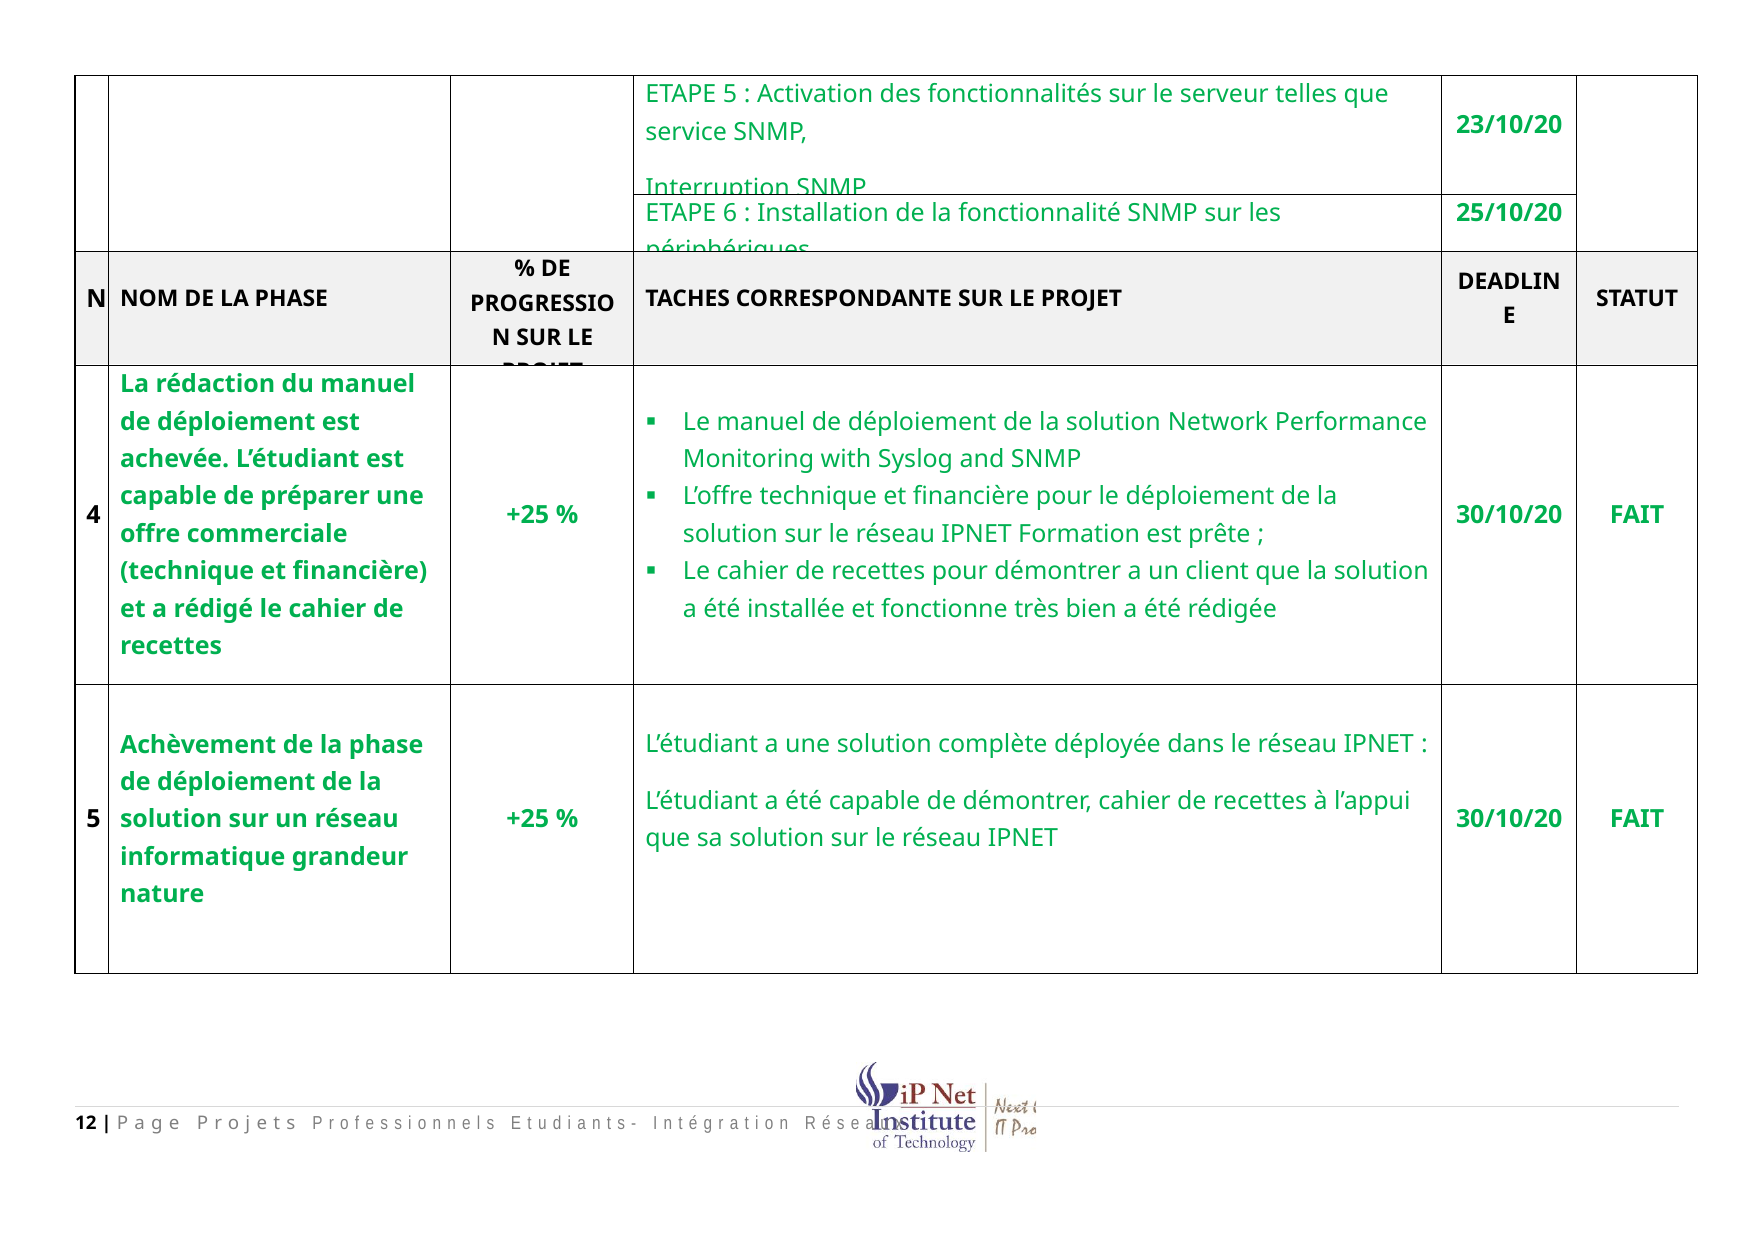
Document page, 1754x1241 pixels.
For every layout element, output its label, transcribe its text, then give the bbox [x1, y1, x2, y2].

table_cell Achèvement de la phase de déploiement de la solution sur un réseau informatique grandeur nature [109, 685, 450, 973]
table_cell FAIT [1577, 366, 1697, 683]
table_cell +25 % [451, 685, 633, 973]
table_cell DEADLINE [1442, 252, 1576, 364]
table_cell % DE PROGRESSION SUR LE PROJET [451, 252, 633, 364]
table_cell 30/10/20 [1442, 685, 1576, 973]
table_cell 30/10/20 [1442, 366, 1576, 683]
table_cell 23/10/20 [1442, 76, 1576, 194]
table_cell L’étudiant a une solution complète déployée dans le réseau IPNET : L’étudiant a été capable de démontrer, cahier de recettes à l’appui que sa solution sur le réseau IPNET [634, 685, 1441, 973]
table_cell Le manuel de déploiement de la solution Network Performance Monitoring with Syslog and SNMP L’offre technique et financière pour le déploiement de la solution sur le réseau IPNET Formation est prête ; Le cahier de recettes pour démontrer a un client que la solution a été installée et fonctionne très bien a été rédigée [634, 366, 1441, 683]
table_cell N [76, 252, 108, 364]
table_cell 4 [76, 366, 108, 683]
picture [856, 1107, 1037, 1152]
table_cell La rédaction du manuel de déploiement est achevée. L’étudiant est capable de préparer une offre commerciale (technique et financière) et a rédigé le cahier de recettes [109, 366, 450, 683]
table_cell STATUT [1577, 252, 1697, 364]
table_cell FAIT [1577, 685, 1697, 973]
table_cell 25/10/20 [1442, 195, 1576, 251]
picture [856, 1062, 1037, 1106]
table_cell 5 [76, 685, 108, 973]
table_cell +25 % [451, 366, 633, 683]
table_cell NOM DE LA PHASE [109, 252, 450, 364]
table_cell ETAPE 6 : Installation de la fonctionnalité SNMP sur les périphériques, Passer aux tests [634, 195, 1441, 251]
table_cell TACHES CORRESPONDANTE SUR LE PROJET [634, 252, 1441, 364]
table_cell ETAPE 5 : Activation des fonctionnalités sur le serveur telles que service SNMP, Interruption SNMP [634, 76, 1441, 194]
